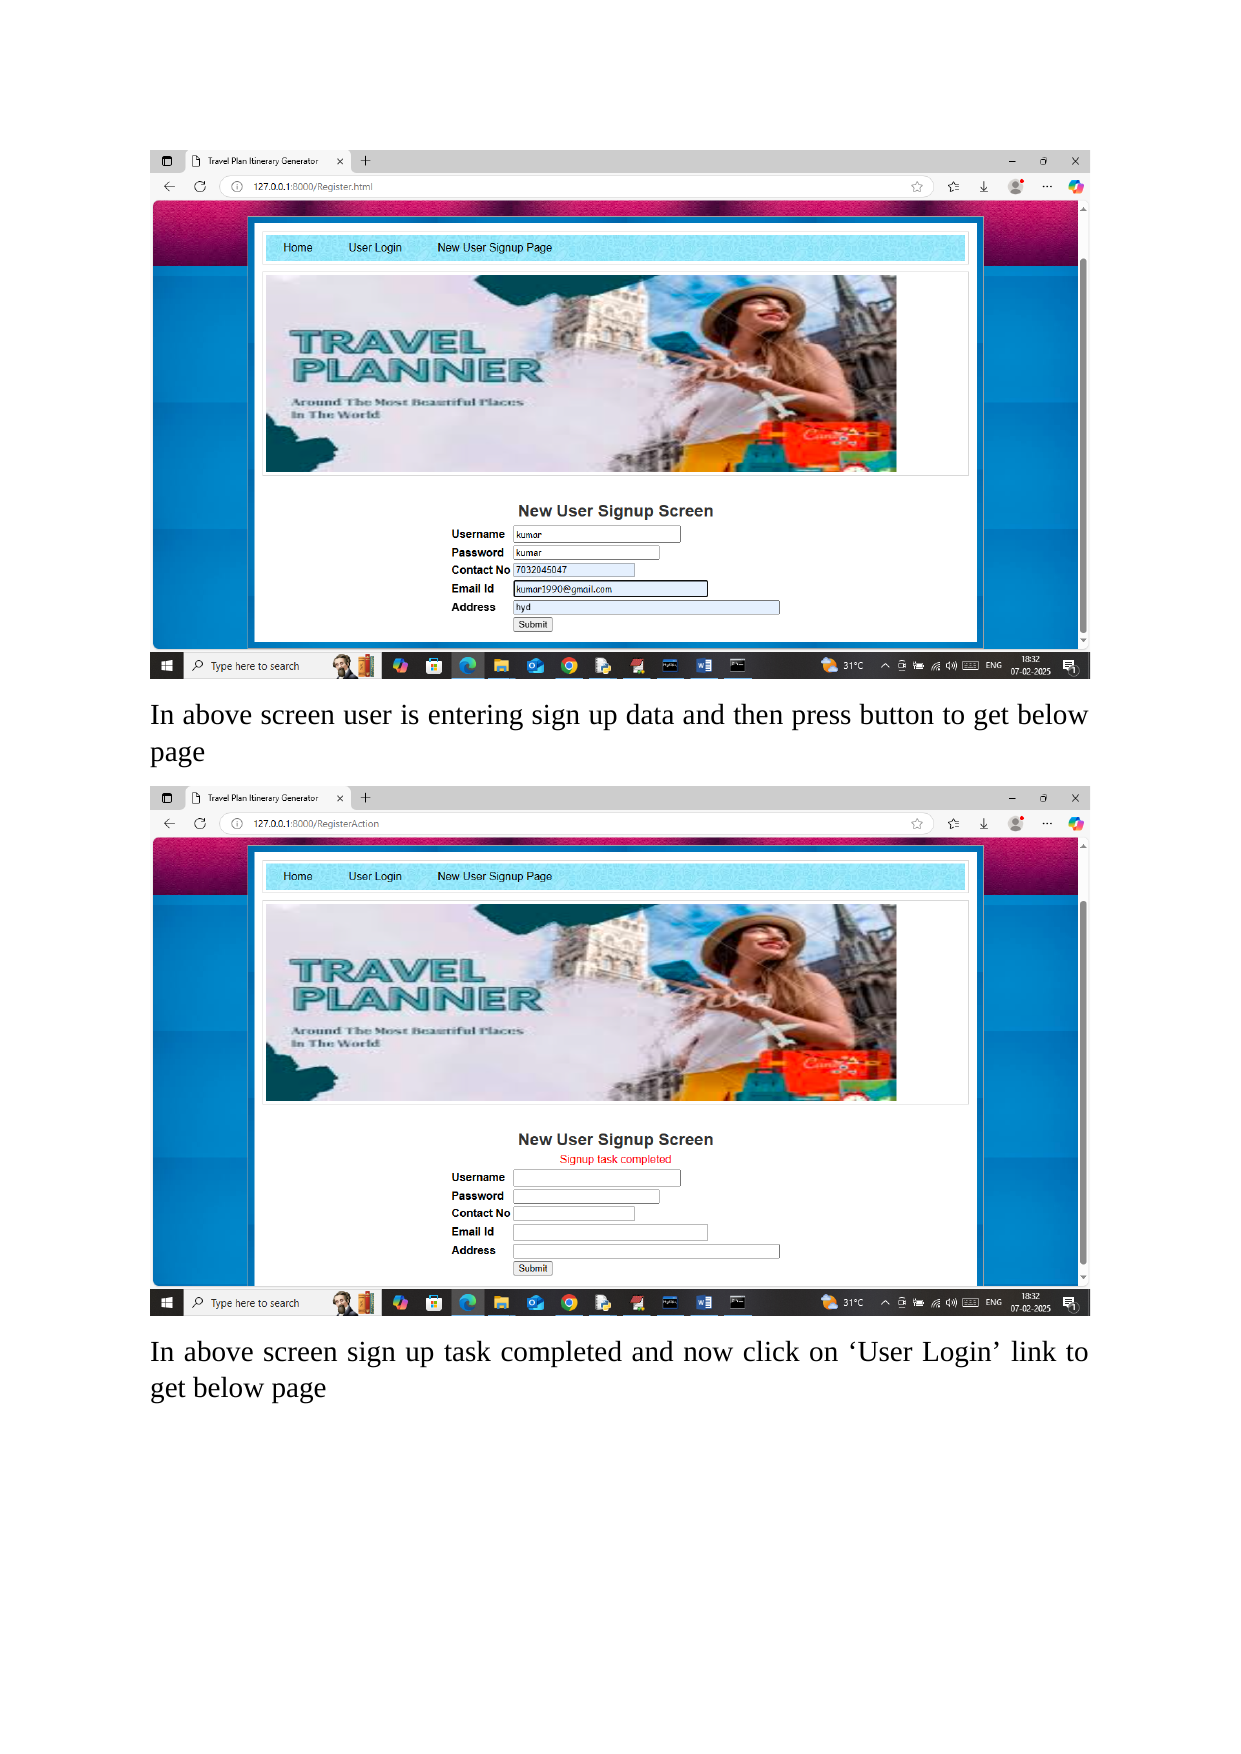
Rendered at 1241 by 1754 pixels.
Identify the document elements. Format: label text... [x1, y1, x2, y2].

text In above screen sign up task completed and now click on ‘User Login’ link to get below page [150, 1334, 1090, 1404]
picture [150, 786, 1091, 1316]
text In above screen user is entering sign up data and then press button to get below page [150, 697, 1090, 767]
picture [150, 150, 1091, 679]
